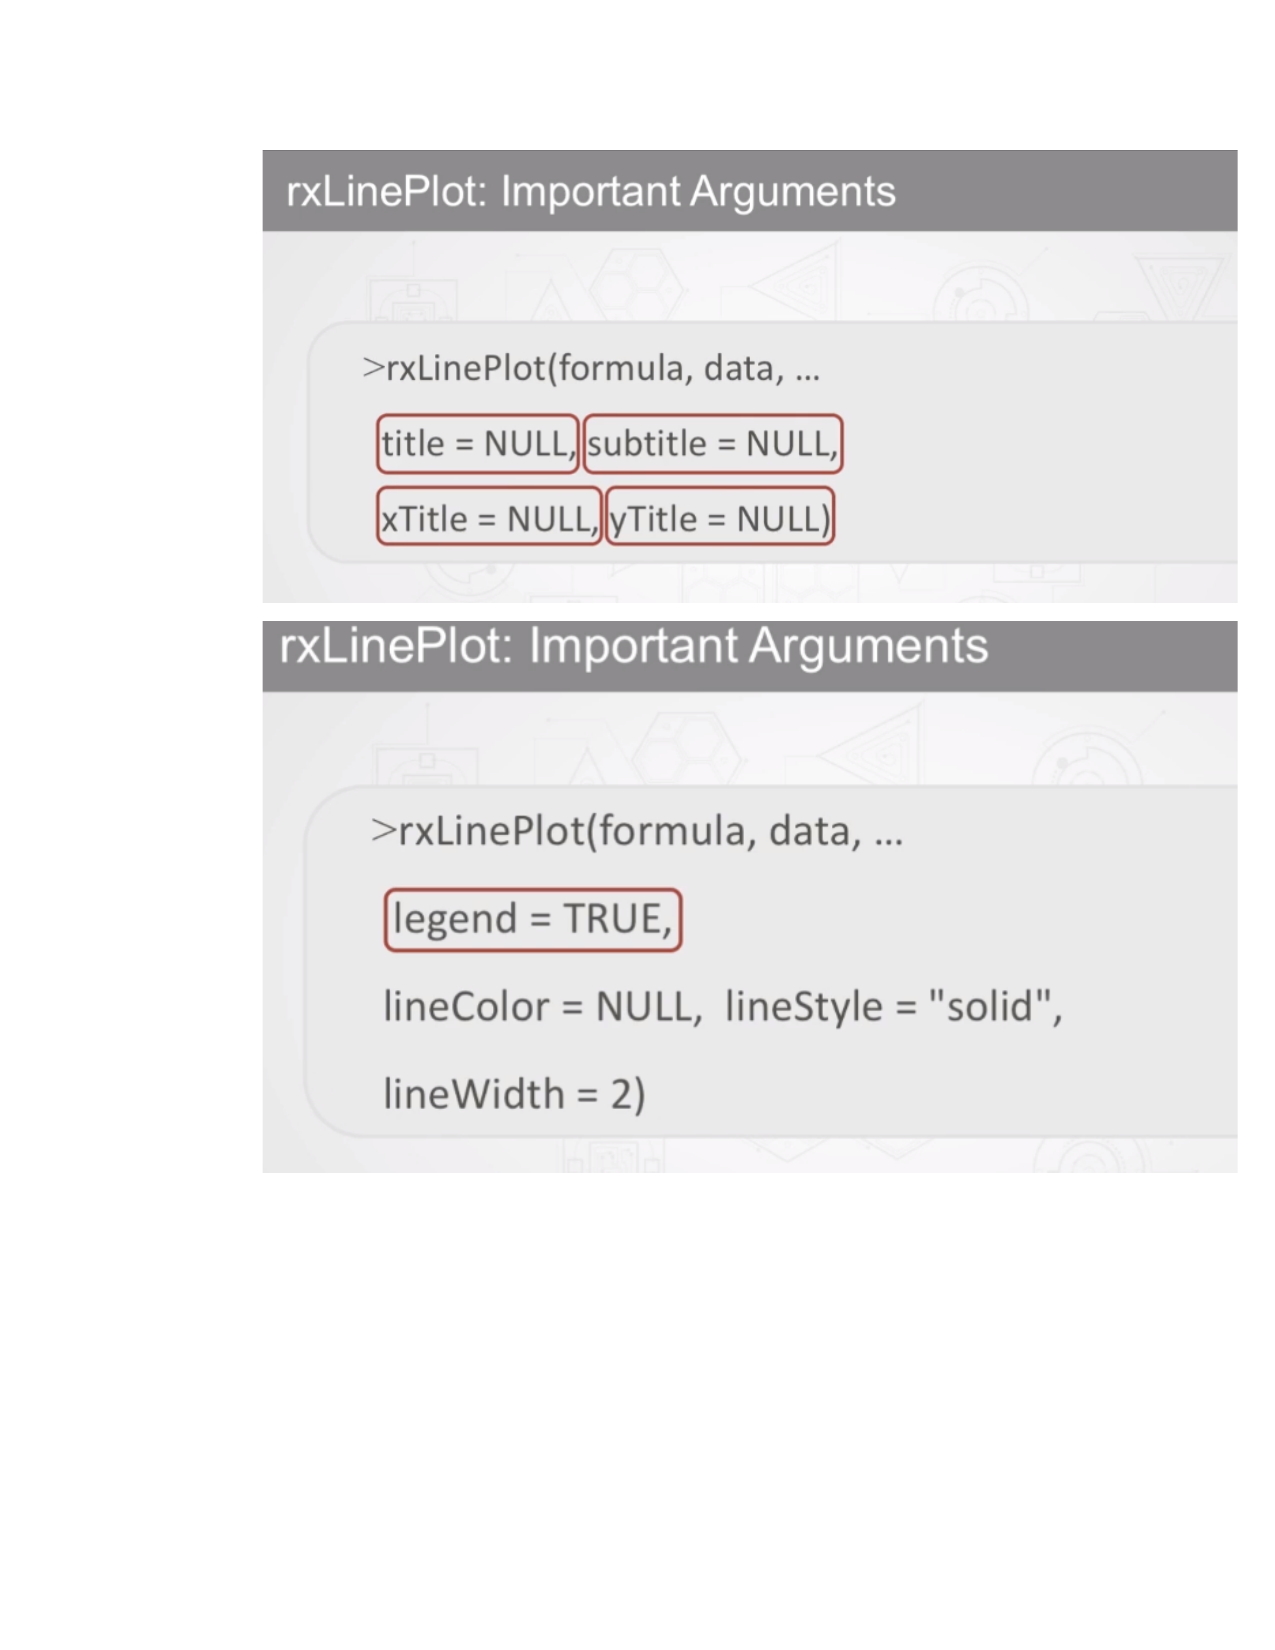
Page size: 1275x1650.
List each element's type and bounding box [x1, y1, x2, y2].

picture [262, 621, 1238, 1173]
picture [262, 150, 1238, 603]
